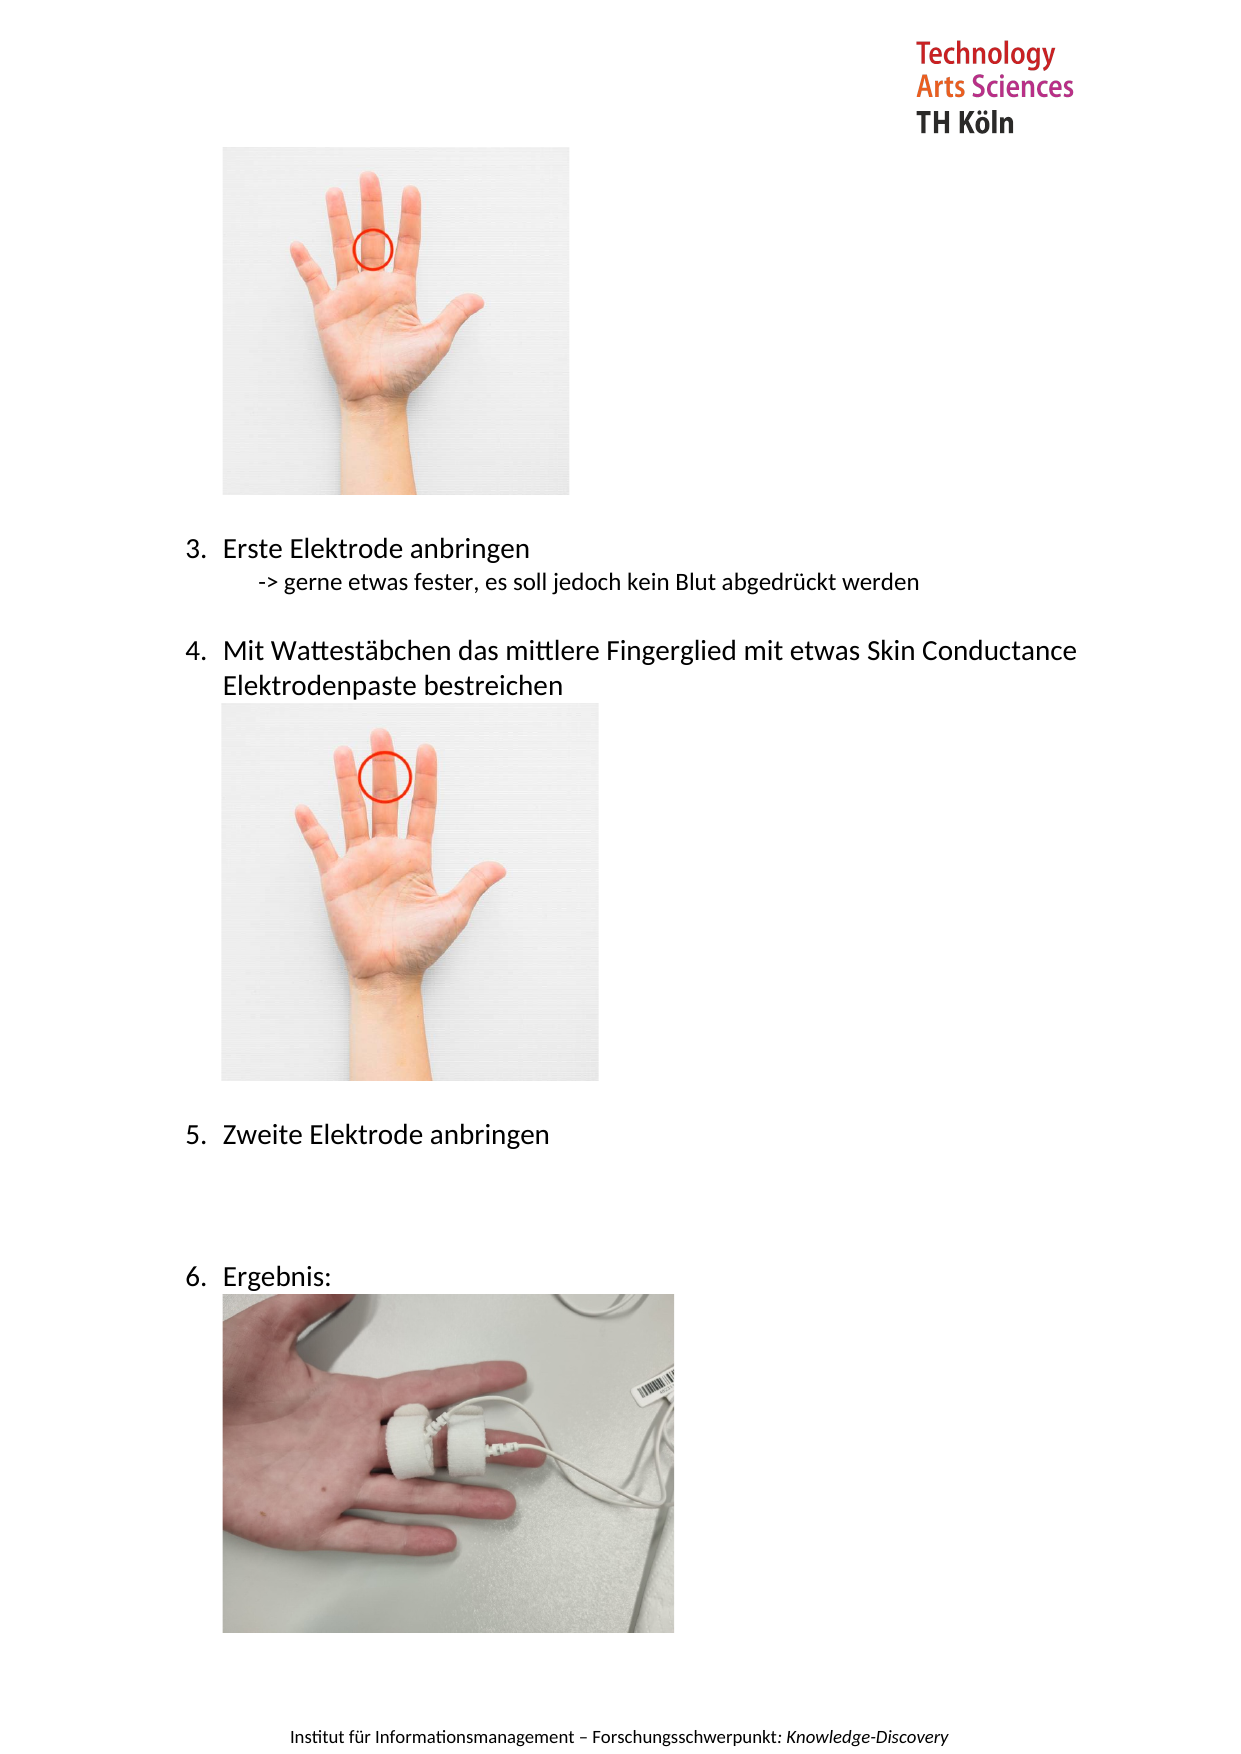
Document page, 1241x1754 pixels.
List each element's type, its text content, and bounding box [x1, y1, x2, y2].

list Ergebnis: [185, 1258, 1093, 1294]
picture [221, 703, 599, 1081]
picture [222, 1294, 675, 1633]
list Mit Wattestäbchen das mittlere Fingerglied mit etwas Skin Conductance Elektrodenpaste bestreichen [185, 632, 1093, 703]
picture [916, 35, 1087, 144]
list Erste Elektrode anbringen [185, 530, 1093, 566]
list -> gerne etwas fester, es soll jedoch kein Blut abgedrückt werden [258, 566, 1093, 596]
picture [222, 147, 570, 495]
list Zweite Elektrode anbringen [185, 1116, 1093, 1152]
